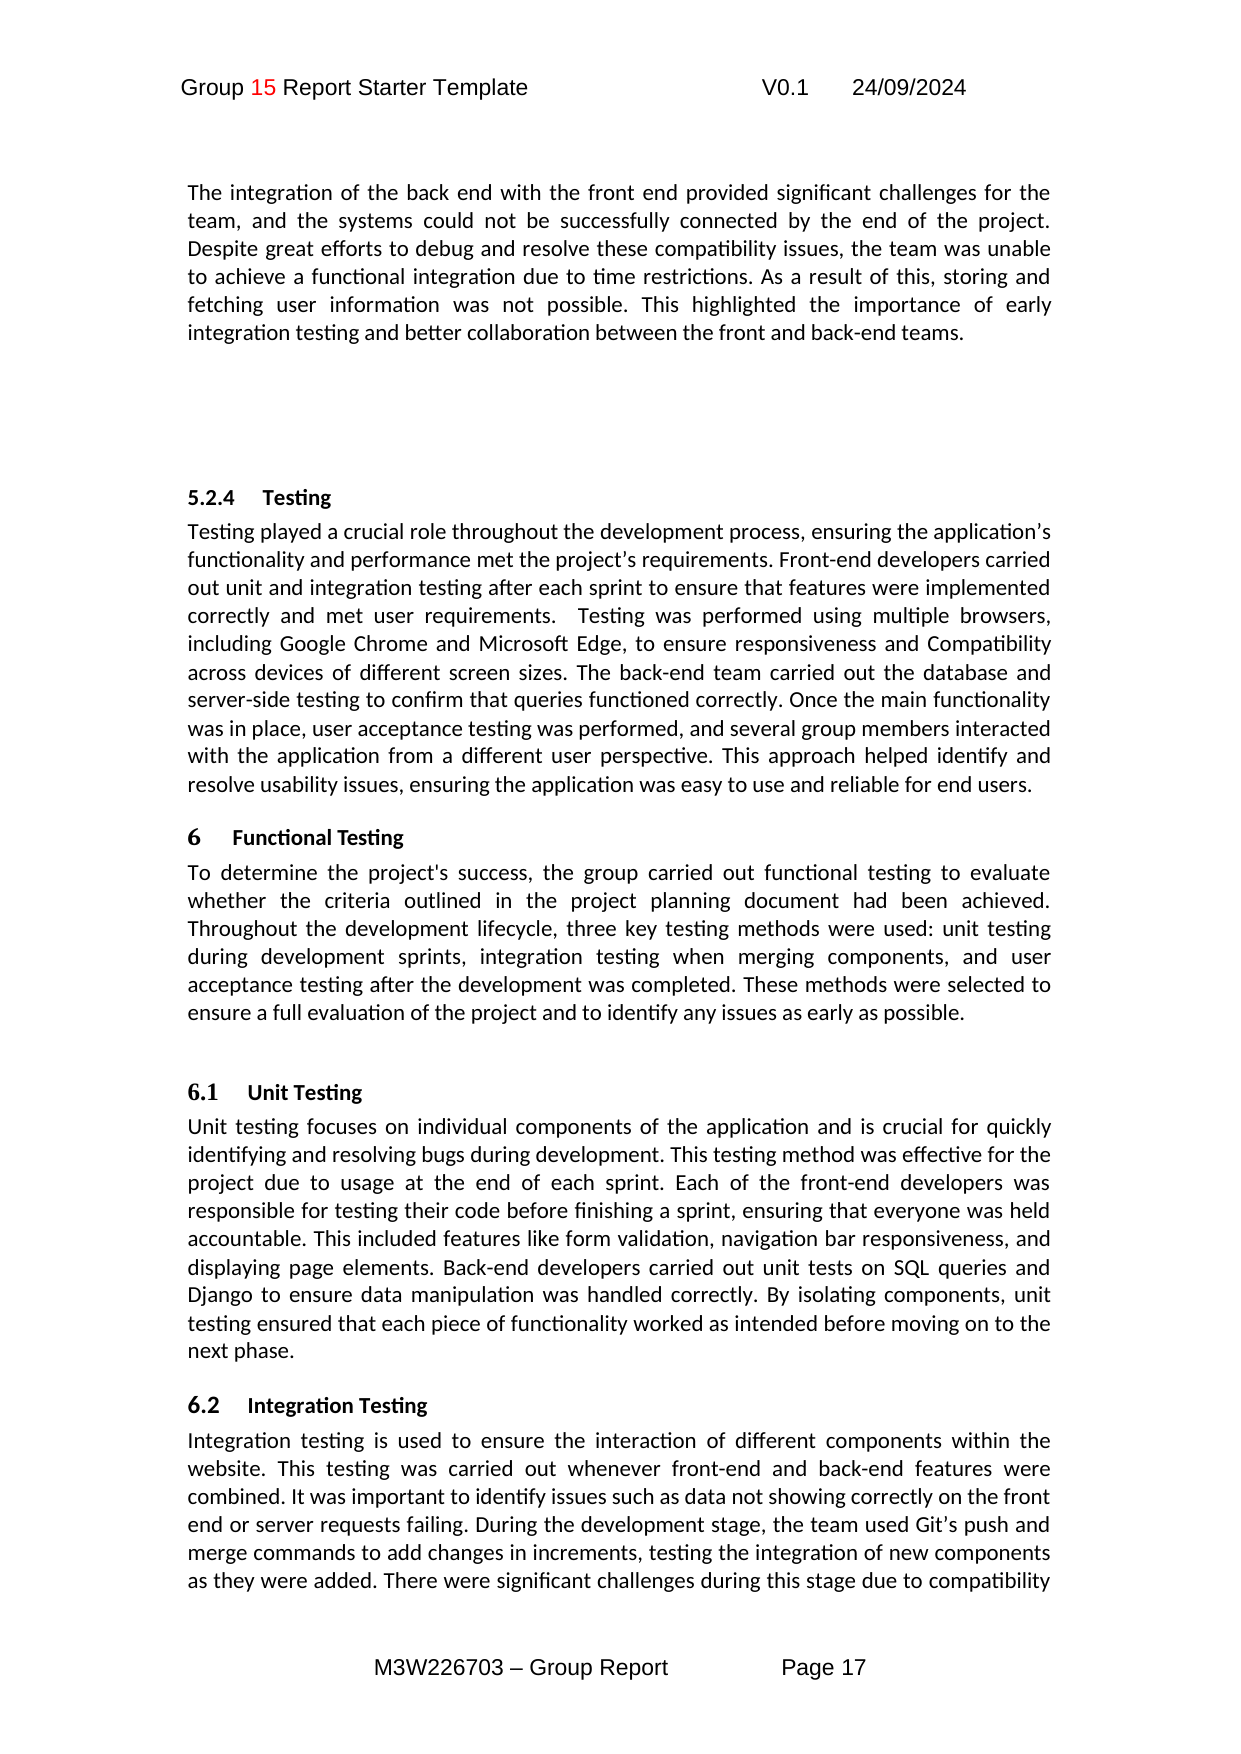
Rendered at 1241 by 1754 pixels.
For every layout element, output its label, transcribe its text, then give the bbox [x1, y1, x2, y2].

subtitle Unit Testing [187, 1077, 1053, 1106]
subtitle Functional Testing [187, 823, 1053, 851]
text Testing played a crucial role throughout the development process, ensuring the application’s functionality and performance met the project’s requirements. Front-end developers carried out unit and integration testing after each sprint to ensure that features were implemented correctly and met user requirements. Testing was performed using multiple browsers, including Google Chrome and Microsoft Edge, to ensure responsiveness and Compatibility across devices of different screen sizes. The back-end team carried out the database and server-side testing to confirm that queries functioned correctly. Once the main functionality was in place, user acceptance testing was performed, and several group members interacted with the application from a different user perspective. This approach helped identify and resolve usability issues, ensuring the application was easy to use and reliable for end users. [187, 517, 1053, 798]
text The integration of the back end with the front end provided significant challenges for the team, and the systems could not be successfully connected by the end of the project. Despite great efforts to debug and resolve these compatibility issues, the team was unable to achieve a functional integration due to time restrictions. As a result of this, storing and fetching user information was not possible. This highlighted the importance of early integration testing and better collaboration between the front and back-end teams. [187, 178, 1053, 346]
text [187, 1426, 1053, 1594]
subtitle Integration Testing [187, 1390, 1053, 1420]
text Unit testing focuses on individual components of the application and is crucial for quickly identifying and resolving bugs during development. This testing method was effective for the project due to usage at the end of each sprint. Each of the front-end developers was responsible for testing their code before finishing a sprint, ensuring that everyone was held accountable. This included features like form validation, navigation bar responsiveness, and displaying page elements. Back-end developers carried out unit tests on SQL queries and Django to ensure data manipulation was handled correctly. By isolating components, unit testing ensured that each piece of functionality worked as intended before moving on to the next phase. [187, 1112, 1053, 1365]
text To determine the project's success, the group carried out functional testing to evaluate whether the criteria outlined in the project planning document had been achieved. Throughout the development lifecycle, three key testing methods were used: unit testing during development sprints, integration testing when merging components, and user acceptance testing after the development was completed. These methods were selected to ensure a full evaluation of the project and to identify any issues as early as possible. [187, 858, 1053, 1026]
subtitle Testing [187, 483, 1053, 511]
